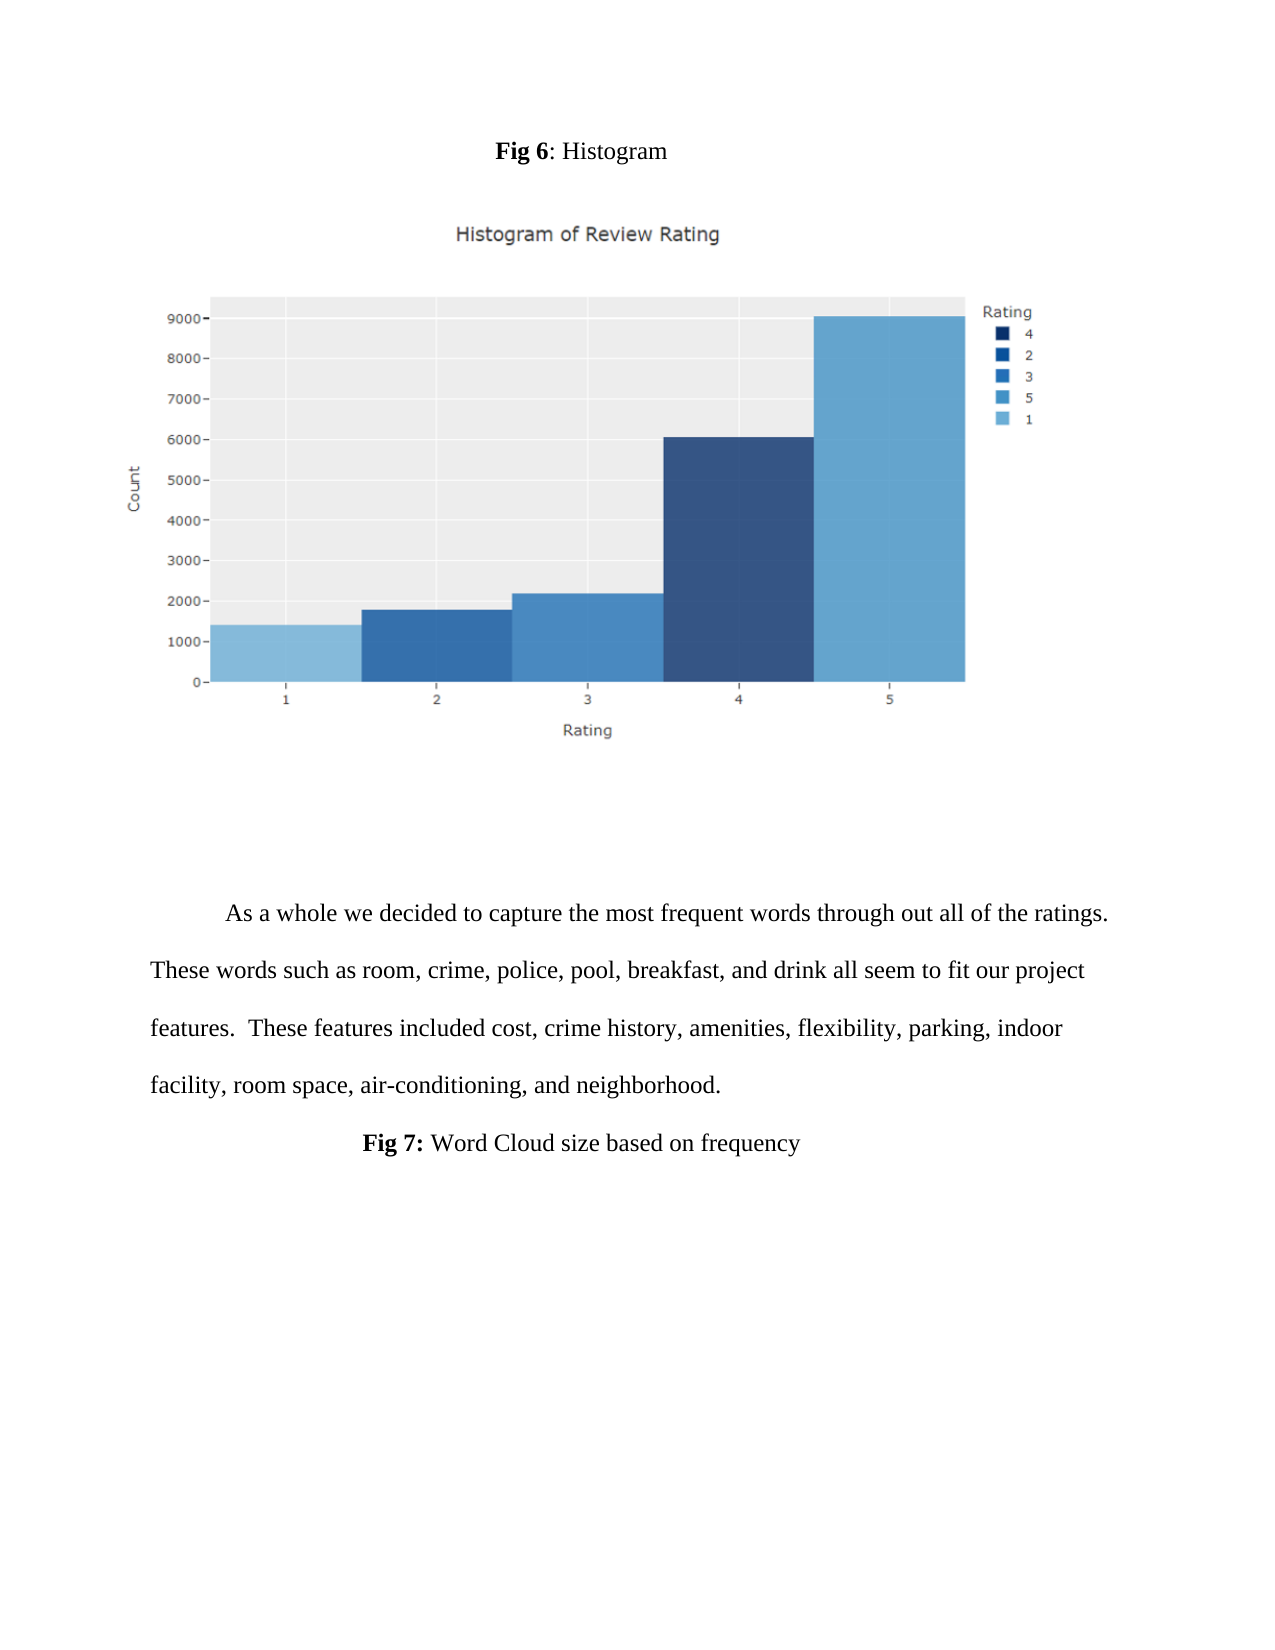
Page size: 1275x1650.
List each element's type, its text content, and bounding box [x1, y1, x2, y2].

text As a whole we decided to capture the most frequent words through out all of the ratings. These words such as room, crime, police, pool, breakfast, and drink all seem to fit our project features. These features included cost, crime history, amenities, flexibility, parking, indoor facility, room space, air-conditioning, and neighborhood. [150, 898, 1125, 1099]
text Fig 7: Word Cloud size based on frequency [37, 1128, 1125, 1156]
text Fig 6: Histogram [37, 136, 1125, 165]
picture [112, 193, 1050, 754]
